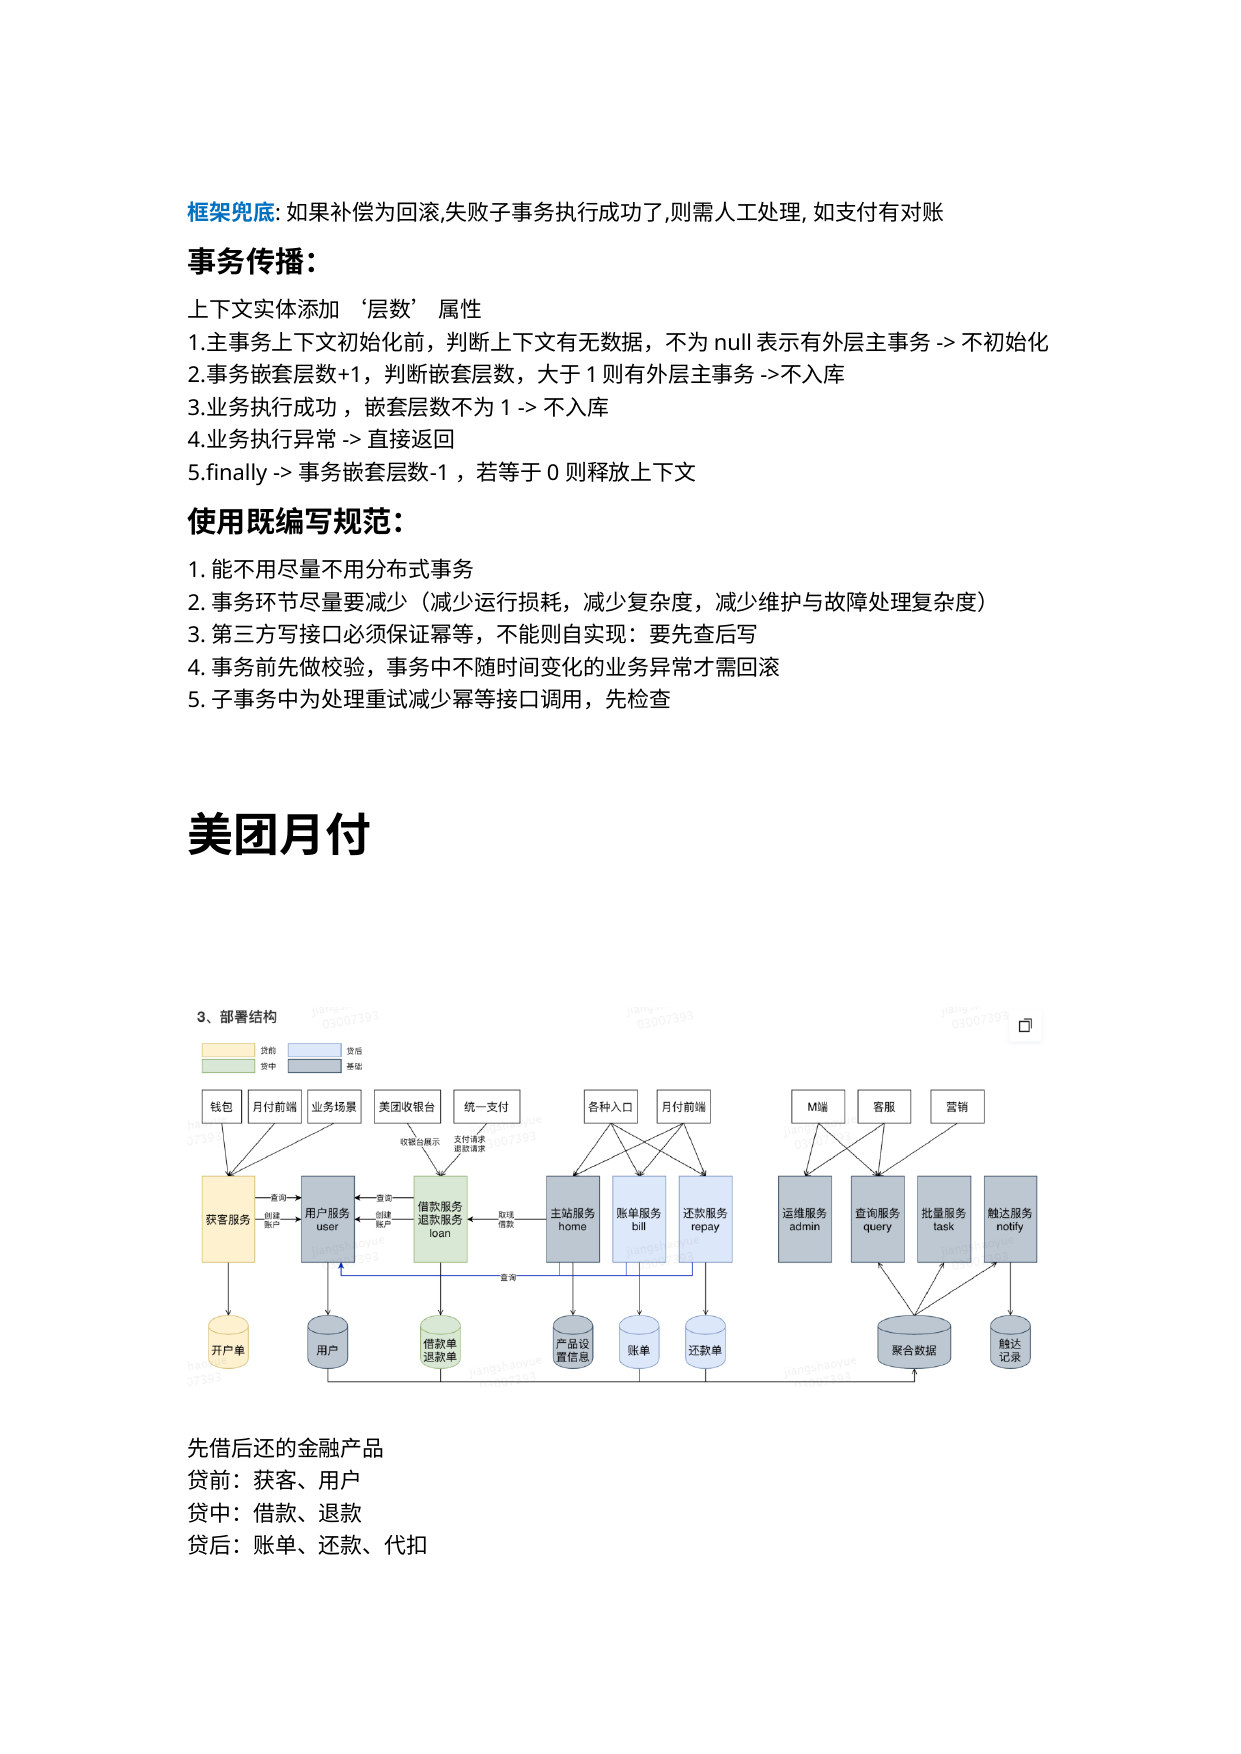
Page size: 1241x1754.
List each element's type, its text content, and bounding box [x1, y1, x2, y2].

text 框架兜底: 如果补偿为回滚,失败子事务执行成功了,则需人工处理, 如支付有对账 [187, 194, 1053, 227]
list 事务环节尽量要减少（减少运行损耗，减少复杂度，减少维护与故障处理复杂度） [187, 584, 1053, 617]
list 第三方写接口必须保证幂等，不能则自实现：要先查后写 [187, 617, 1053, 649]
text 贷中：借款、退款 [187, 1495, 1053, 1528]
list 事务前先做校验，事务中不随时间变化的业务异常才需回滚 [187, 649, 1053, 682]
text 先借后还的金融产品 [187, 1430, 1053, 1463]
text 上下文实体添加 ‘层数’ 属性 [187, 292, 1053, 324]
text 2.事务嵌套层数+1，判断嵌套层数，大于1则有外层主事务 ->不入库 [187, 357, 1053, 389]
text 贷前：获客、用户 [187, 1463, 1053, 1495]
text 使用既编写规范： [187, 487, 1053, 552]
text 5.finally -> 事务嵌套层数-1 ，若等于0 则释放上下文 [187, 454, 1053, 487]
subtitle 美团月付 [187, 782, 1053, 880]
list 能不用尽量不用分布式事务 [187, 552, 1053, 584]
text 4.业务执行异常 -> 直接返回 [187, 422, 1053, 454]
list 子事务中为处理重试减少幂等接口调用，先检查 [187, 682, 1053, 714]
text 3.业务执行成功 ，嵌套层数不为1 -> 不入库 [187, 389, 1053, 422]
text 贷后：账单、还款、代扣 [187, 1528, 1053, 1560]
picture [187, 1007, 1053, 1387]
text 事务传播： [187, 227, 1053, 292]
text 1.主事务上下文初始化前，判断上下文有无数据，不为null表示有外层主事务 -> 不初始化 [187, 324, 1053, 357]
